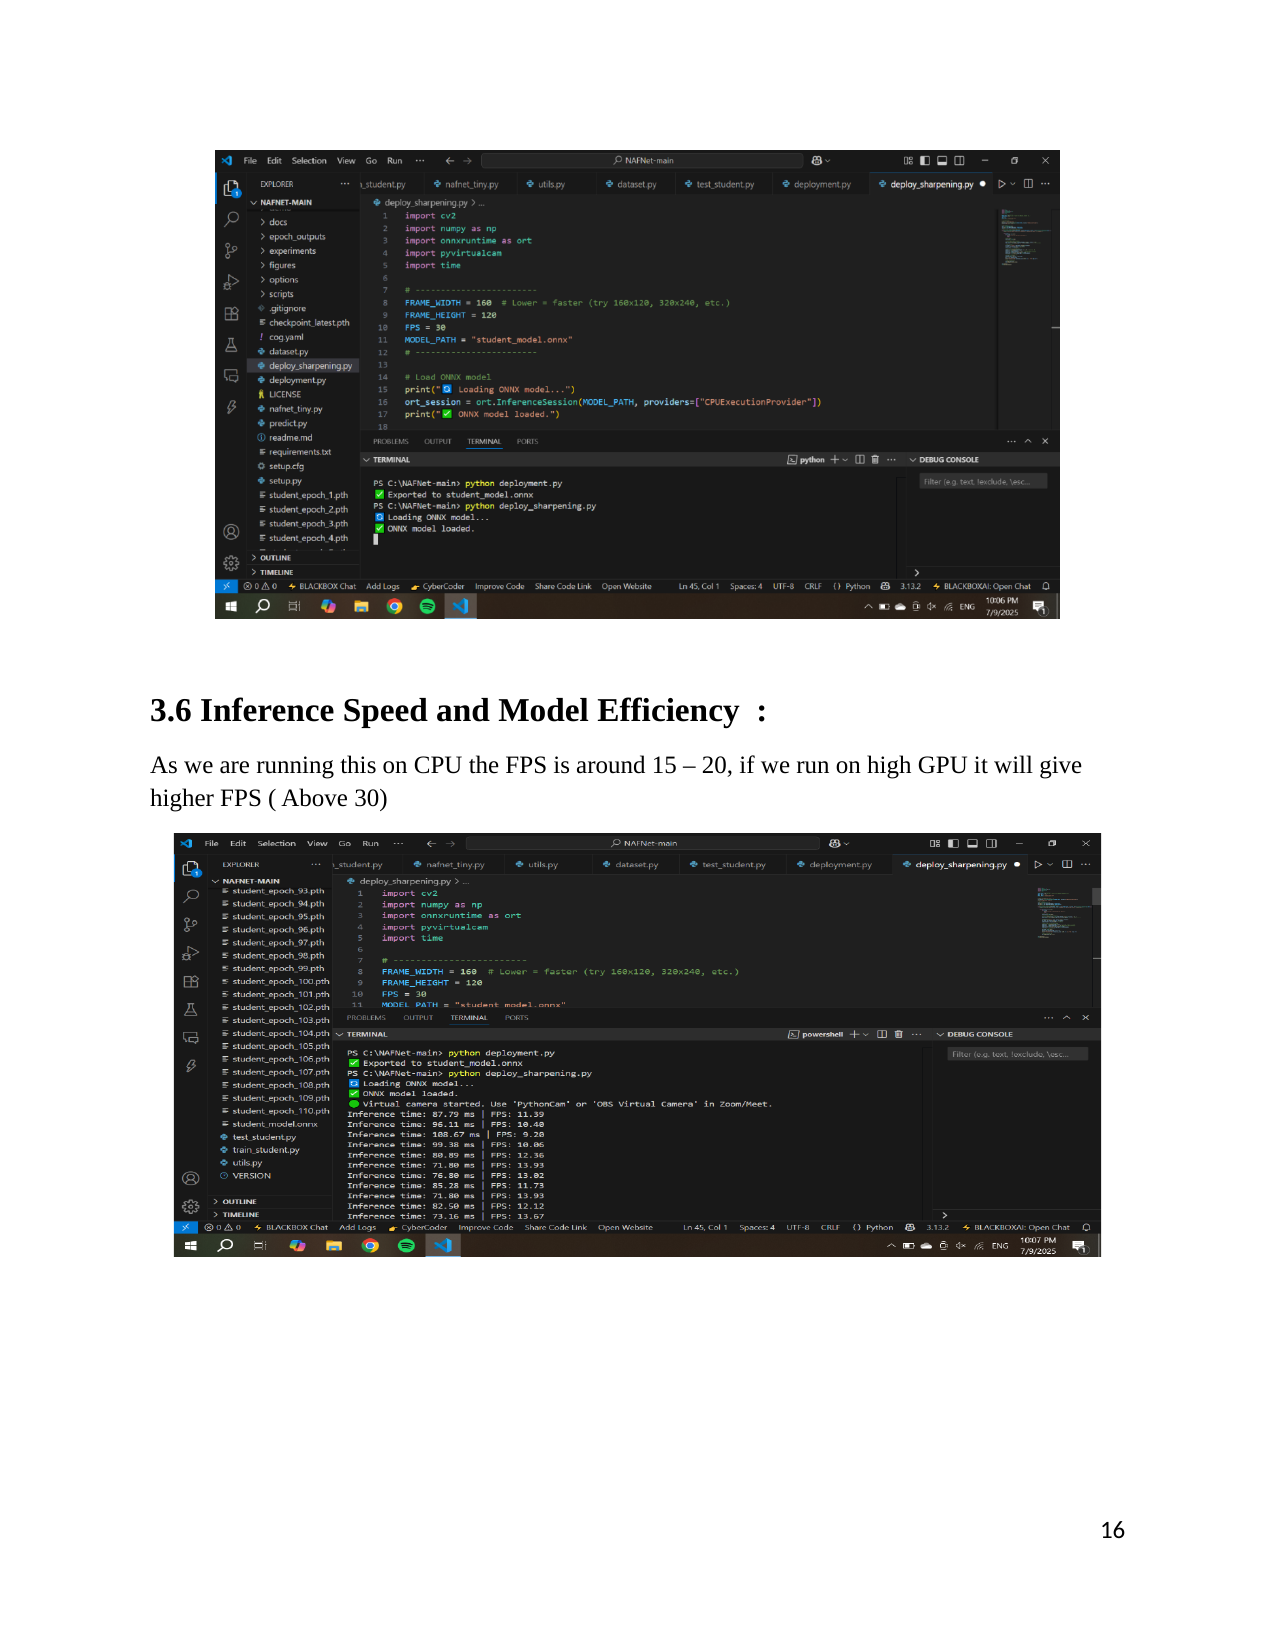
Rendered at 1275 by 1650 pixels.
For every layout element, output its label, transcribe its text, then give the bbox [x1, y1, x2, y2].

picture [215, 150, 1060, 619]
picture [173, 833, 1102, 1257]
text 3.6 Inference Speed and Model Efficiency : [150, 690, 1125, 728]
text As we are running this on CPU the FPS is around 15 – 20, if we run on high GPU it will give higher FPS ( Above 30) [150, 751, 1125, 812]
